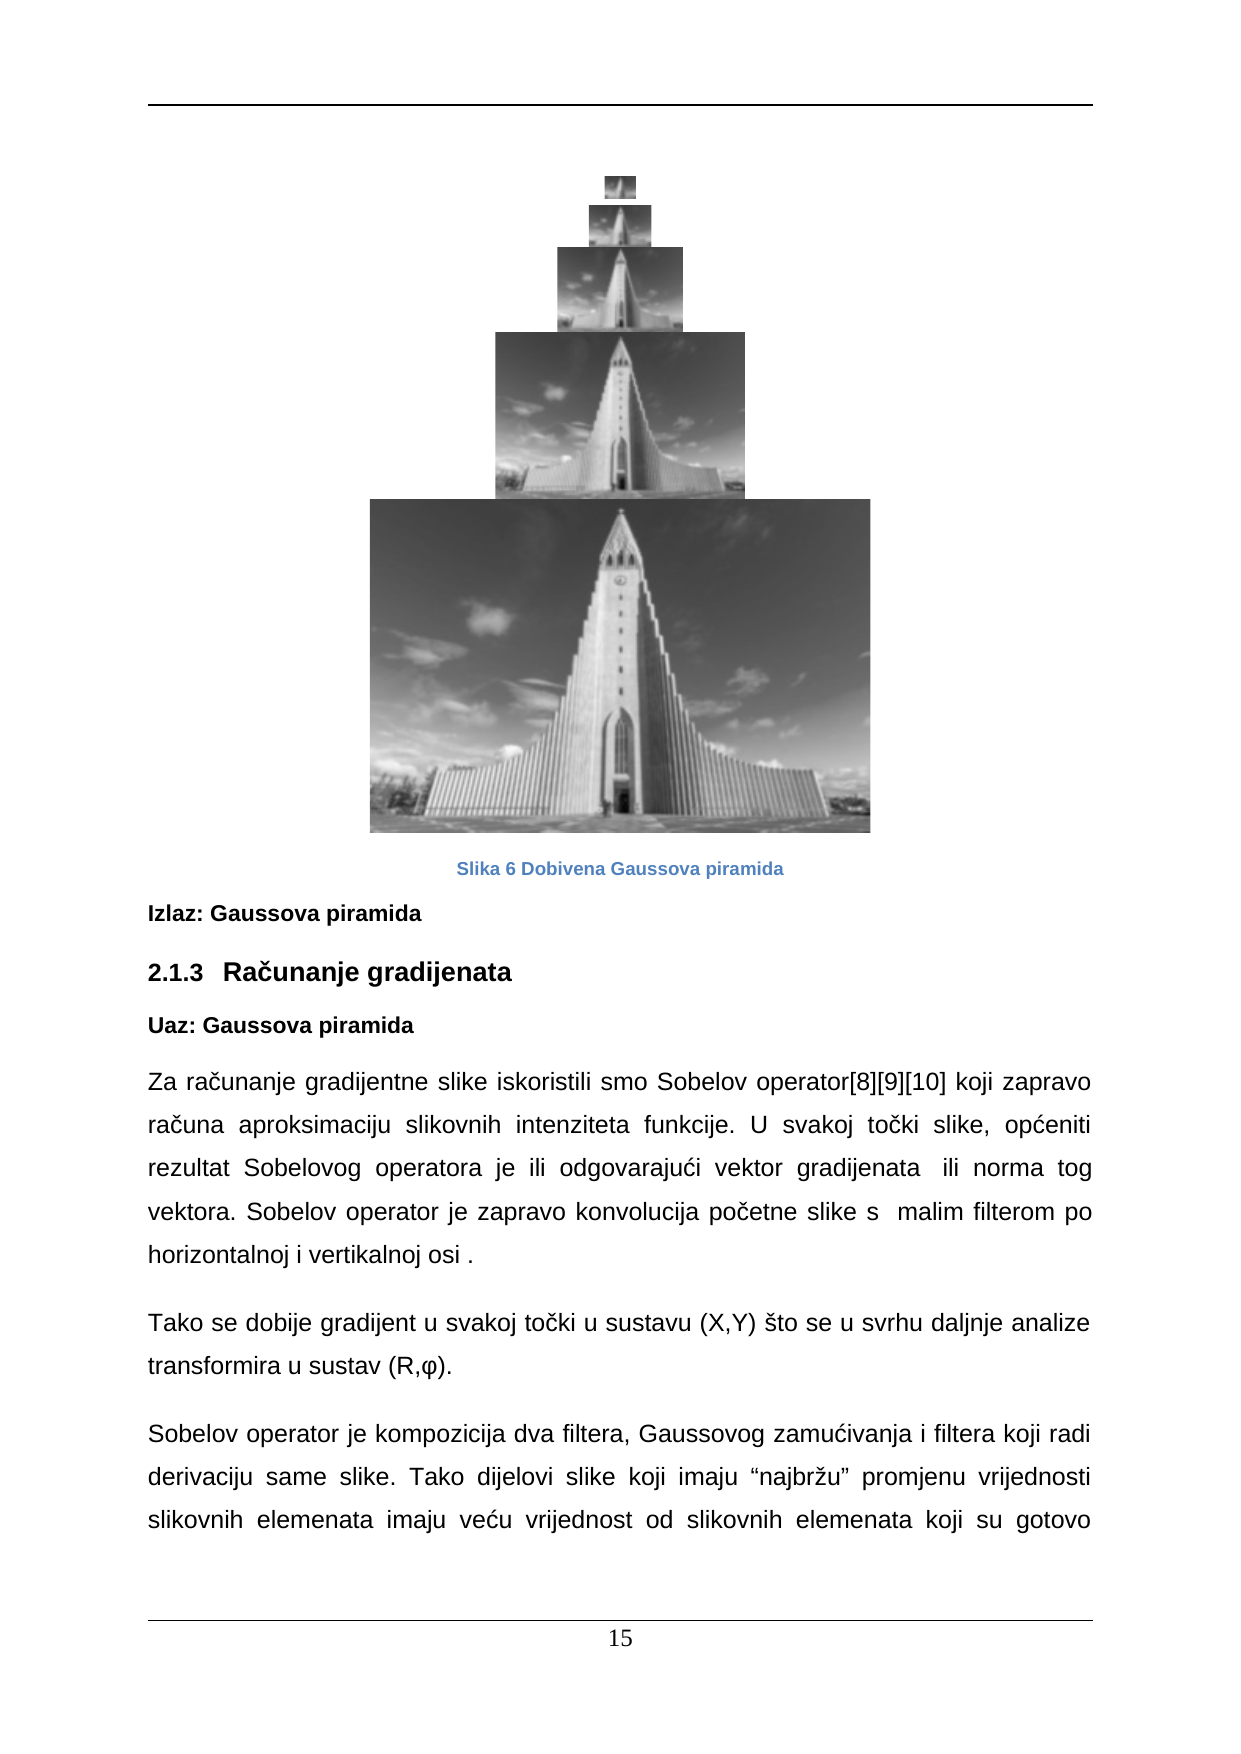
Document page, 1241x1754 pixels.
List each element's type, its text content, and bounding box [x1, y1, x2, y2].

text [148, 1419, 1093, 1534]
text Slika 6 Dobivena Gaussova piramida [148, 858, 1093, 879]
picture [369, 205, 871, 833]
text Izlaz: Gaussova piramida [148, 900, 1093, 927]
picture [604, 176, 636, 199]
text Za računanje gradijentne slike iskoristili smo Sobelov operator[8][9][10] koji zapravo računa aproksimaciju slikovnih intenziteta funkcije. U svakoj točki slike, općeniti rezultat Sobelovog operatora je ili odgovarajući vektor gradijenata ili norma tog vektora. Sobelov operator je zapravo konvolucija početne slike s malim filterom po horizontalnoj i vertikalnoj osi . [148, 1067, 1093, 1268]
subtitle Računanje gradijenata [148, 956, 1093, 987]
text Uaz: Gaussova piramida [148, 1012, 1093, 1038]
text Tako se dobije gradijent u svakoj točki u sustavu (X,Y) što se u svrhu daljnje analize transformira u sustav (R,φ). [148, 1308, 1093, 1380]
